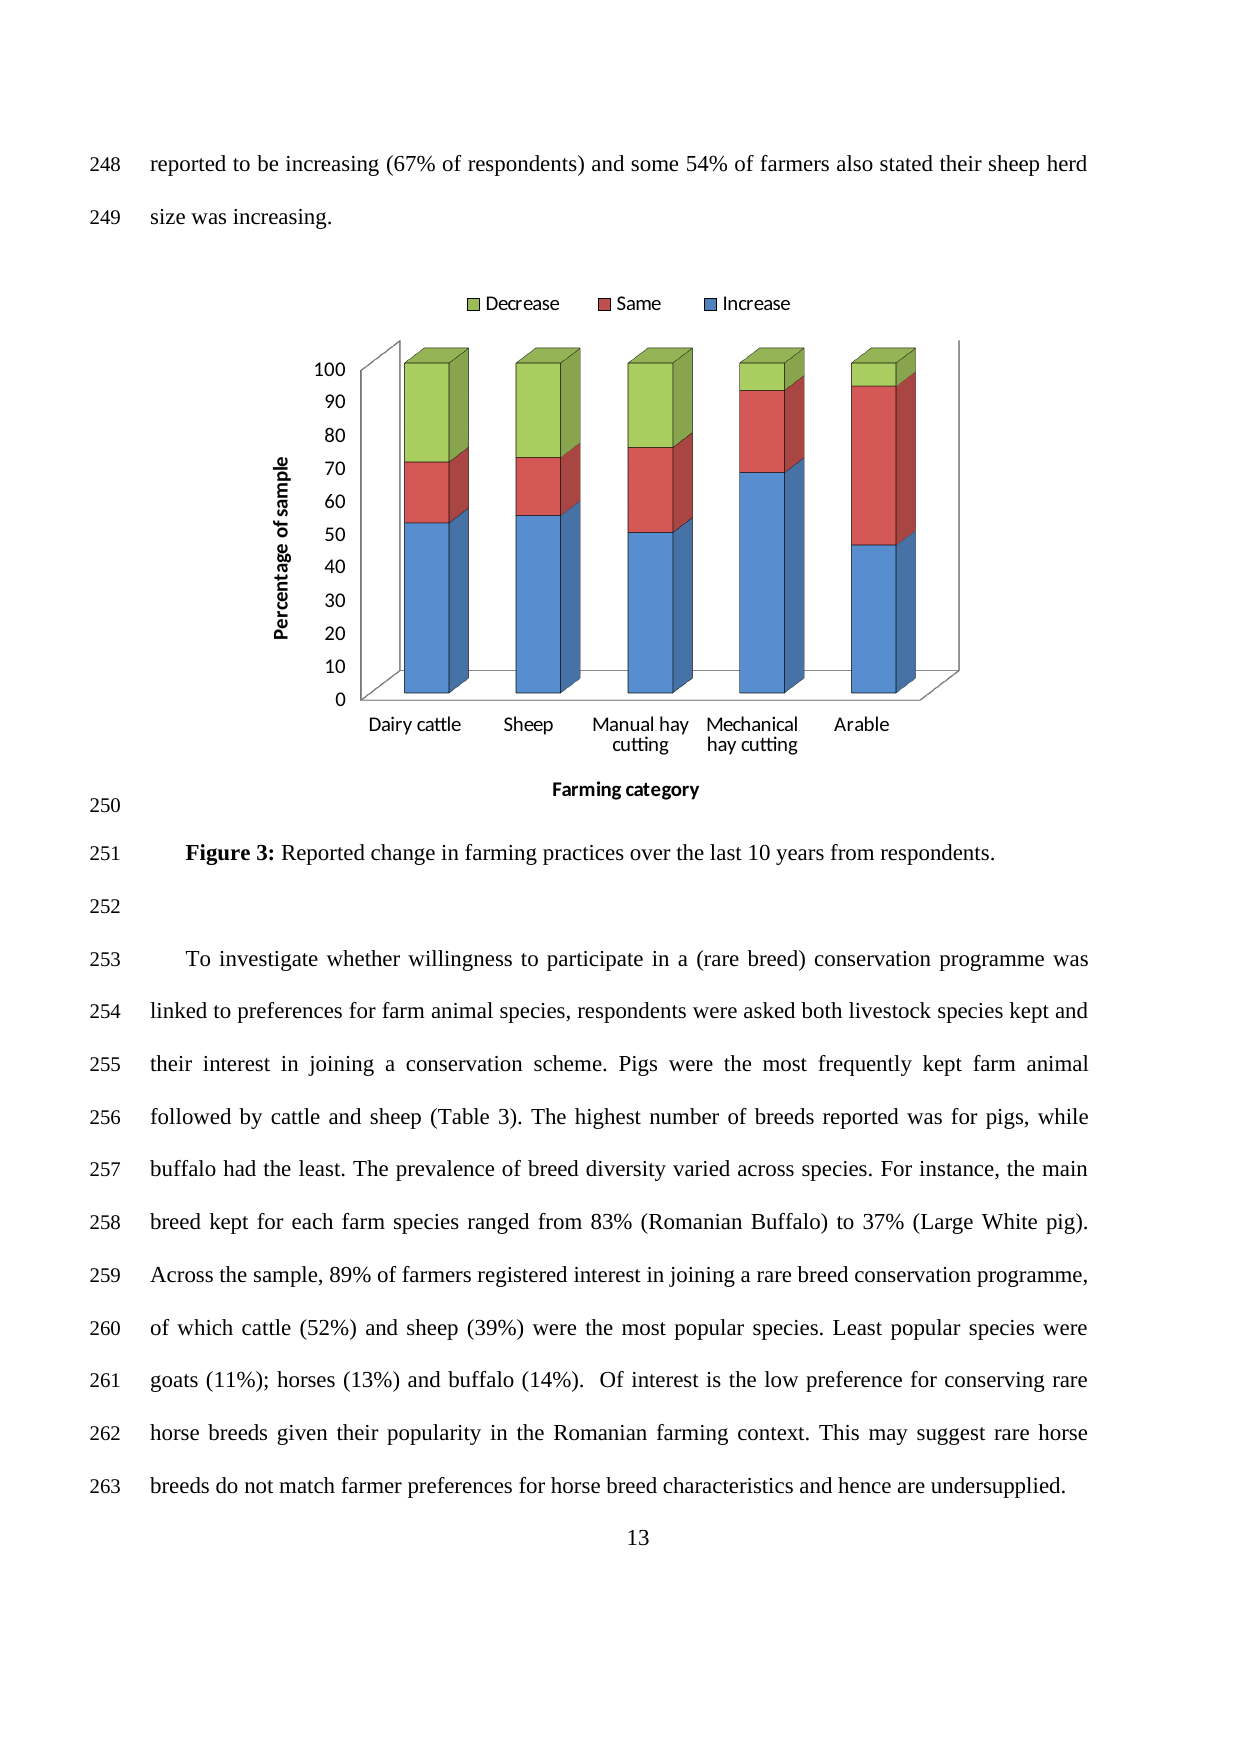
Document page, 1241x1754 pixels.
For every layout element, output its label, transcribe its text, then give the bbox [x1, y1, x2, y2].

text To investigate whether willingness to participate in a (rare breed) conservation programme was linked to preferences for farm animal species, respondents were asked both livestock species kept and their interest in joining a conservation scheme. Pigs were the most frequently kept farm animal followed by cattle and sheep (Table 3). The highest number of breeds reported was for pigs, while buffalo had the least. The prevalence of breed diversity varied across species. For instance, the main breed kept for each farm species ranged from 83% (Romanian Buffalo) to 37% (Large White pig). Across the sample, 89% of farmers registered interest in joining a rare breed conservation programme, of which cattle (52%) and sheep (39%) were the most popular species. Least popular species were goats (11%); horses (13%) and buffalo (14%). Of interest is the low preference for conserving rare horse breeds given their popularity in the Romanian farming context. This may suggest rare horse breeds do not match farmer preferences for horse breed characteristics and hence are undersupplied. [150, 945, 1090, 1498]
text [150, 150, 1090, 229]
text Figure 3: Reported change in farming practices over the last 10 years from respondents. [150, 839, 1090, 866]
